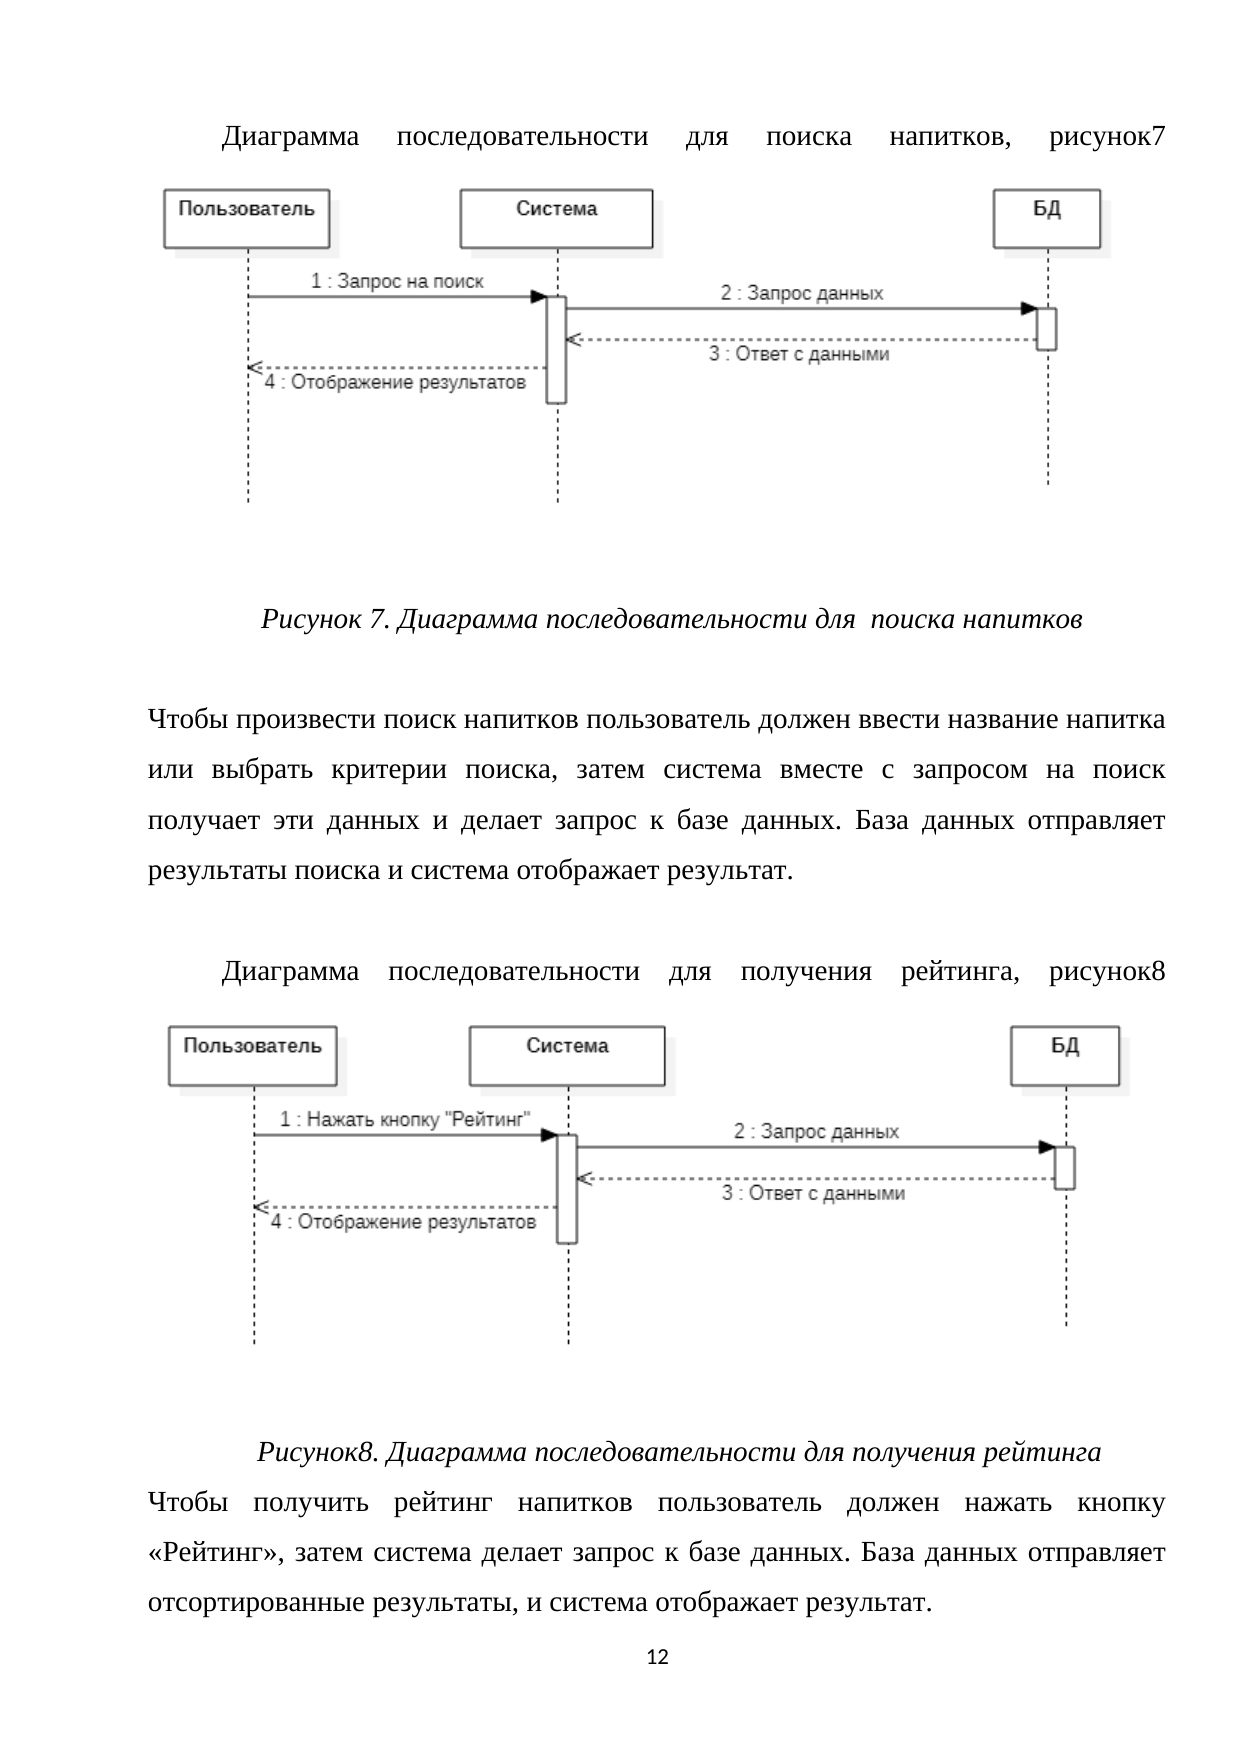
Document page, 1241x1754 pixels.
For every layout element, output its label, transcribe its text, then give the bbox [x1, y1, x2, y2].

text Рисунок8. Диаграмма последовательности для получения рейтинга [177, 1434, 1181, 1467]
picture [147, 168, 1138, 534]
text Чтобы получить рейтинг напитков пользователь должен нажать кнопку «Рейтинг», затем система делает запрос к базе данных. База данных отправляет отсортированные результаты, и система отображает результат. [148, 1484, 1167, 1618]
picture [147, 1003, 1138, 1367]
text Рисунок 7. Диаграмма последовательности для поиска напитков [162, 601, 1181, 634]
text Чтобы произвести поиск напитков пользователь должен ввести название напитка или выбрать критерии поиска, затем система вместе с запросом на поиск получает эти данных и делает запрос к базе данных. База данных отправляет результаты поиска и система отображает результат. [148, 701, 1167, 886]
